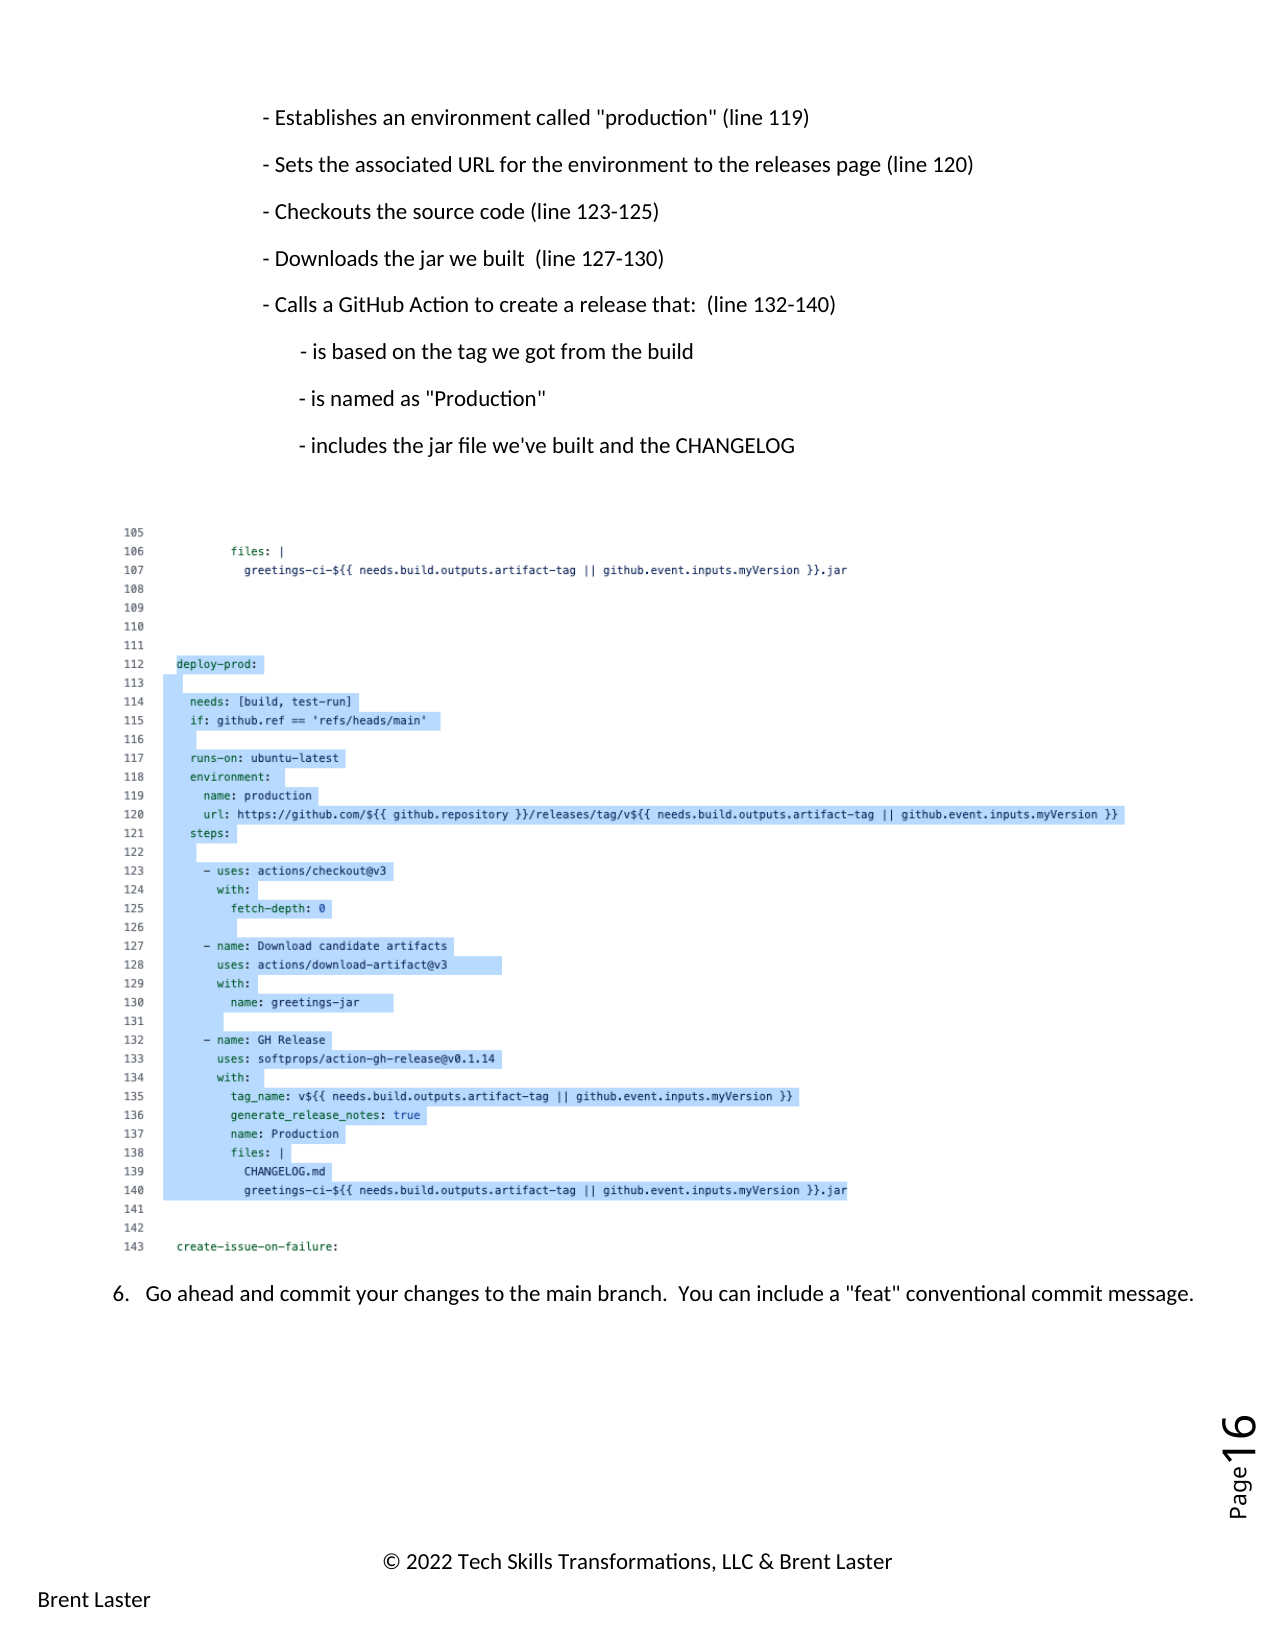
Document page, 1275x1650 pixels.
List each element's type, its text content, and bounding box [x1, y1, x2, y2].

text - includes the jar file we've built and the CHANGELOG [262, 431, 1200, 459]
text 6. Go ahead and commit your changes to the main branch. You can include a "feat" conventional commit message. [112, 1279, 1200, 1307]
text - Checkouts the source code (line 123-125) [262, 197, 1200, 225]
text - is based on the tag we got from the build [262, 337, 1200, 365]
text - Establishes an environment called "production" (line 119) [262, 103, 1200, 131]
text - Downloads the jar we built (line 127-130) [262, 244, 1200, 272]
text - is named as "Production" [262, 384, 1200, 412]
picture [112, 525, 1182, 1261]
text - Sets the associated URL for the environment to the releases page (line 120) [262, 150, 1200, 178]
text - Calls a GitHub Action to create a release that: (line 132-140) [262, 291, 1200, 318]
